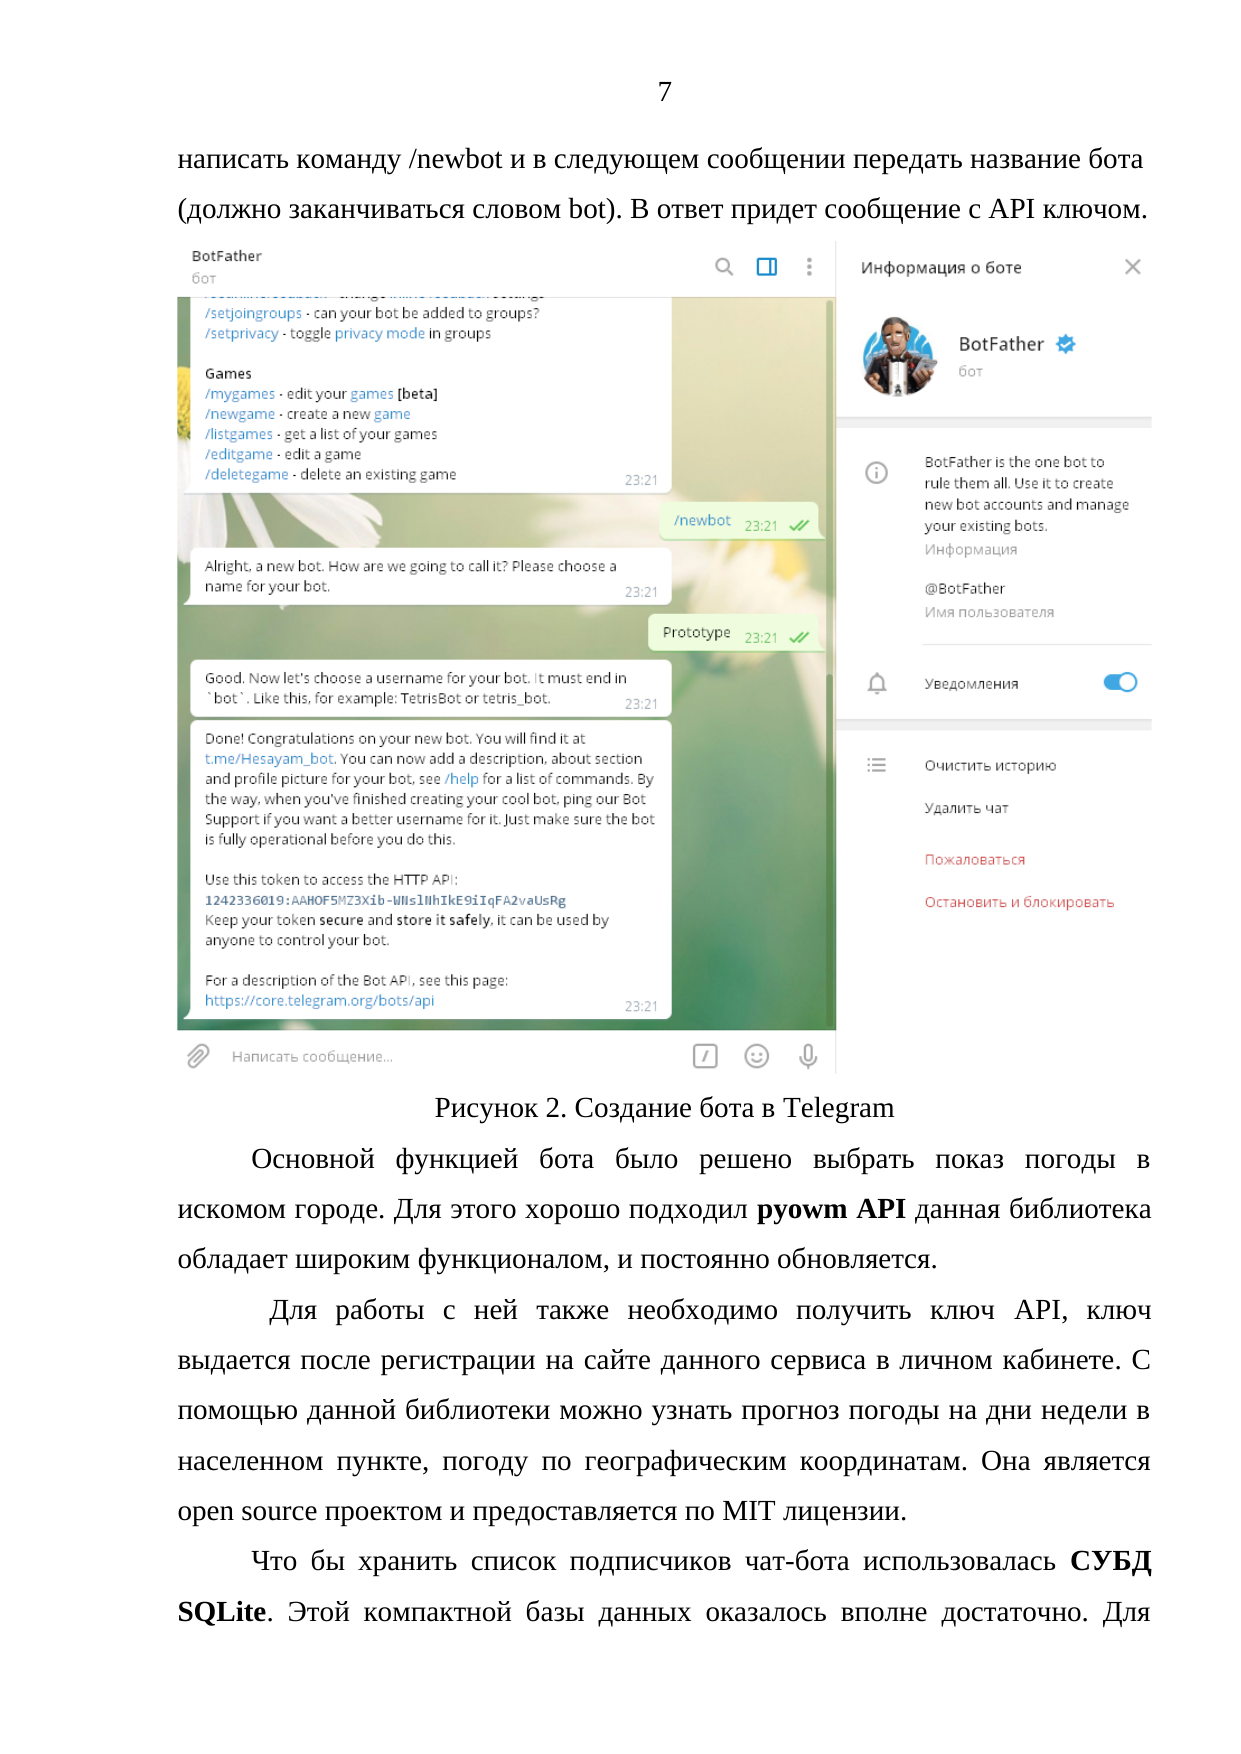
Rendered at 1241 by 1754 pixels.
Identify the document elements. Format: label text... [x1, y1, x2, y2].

picture [177, 241, 1152, 1074]
text написать команду /newbot и в следующем сообщении передать название бота [177, 141, 1152, 174]
text (должно заканчиваться словом bot). В ответ придет сообщение с API ключом. [177, 191, 1152, 225]
text Рисунок 2. Создание бота в Telegram [177, 1091, 1152, 1124]
text Основной функцией бота было решено выбрать показ погоды в искомом городе. Для этого хорошо подходил pyowm API данная библиотека обладает широким функционалом, и постоянно обновляется. [177, 1141, 1152, 1275]
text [177, 1543, 1152, 1627]
text Для работы с ней также необходимо получить ключ API, ключ выдается после регистрации на сайте данного сервиса в личном кабинете. С помощью данной библиотеки можно узнать прогноз погоды на дни недели в населенном пункте, погоду по географическим координатам. Она является open source проектом и предоставляется по MIT лицензии. [177, 1292, 1152, 1527]
